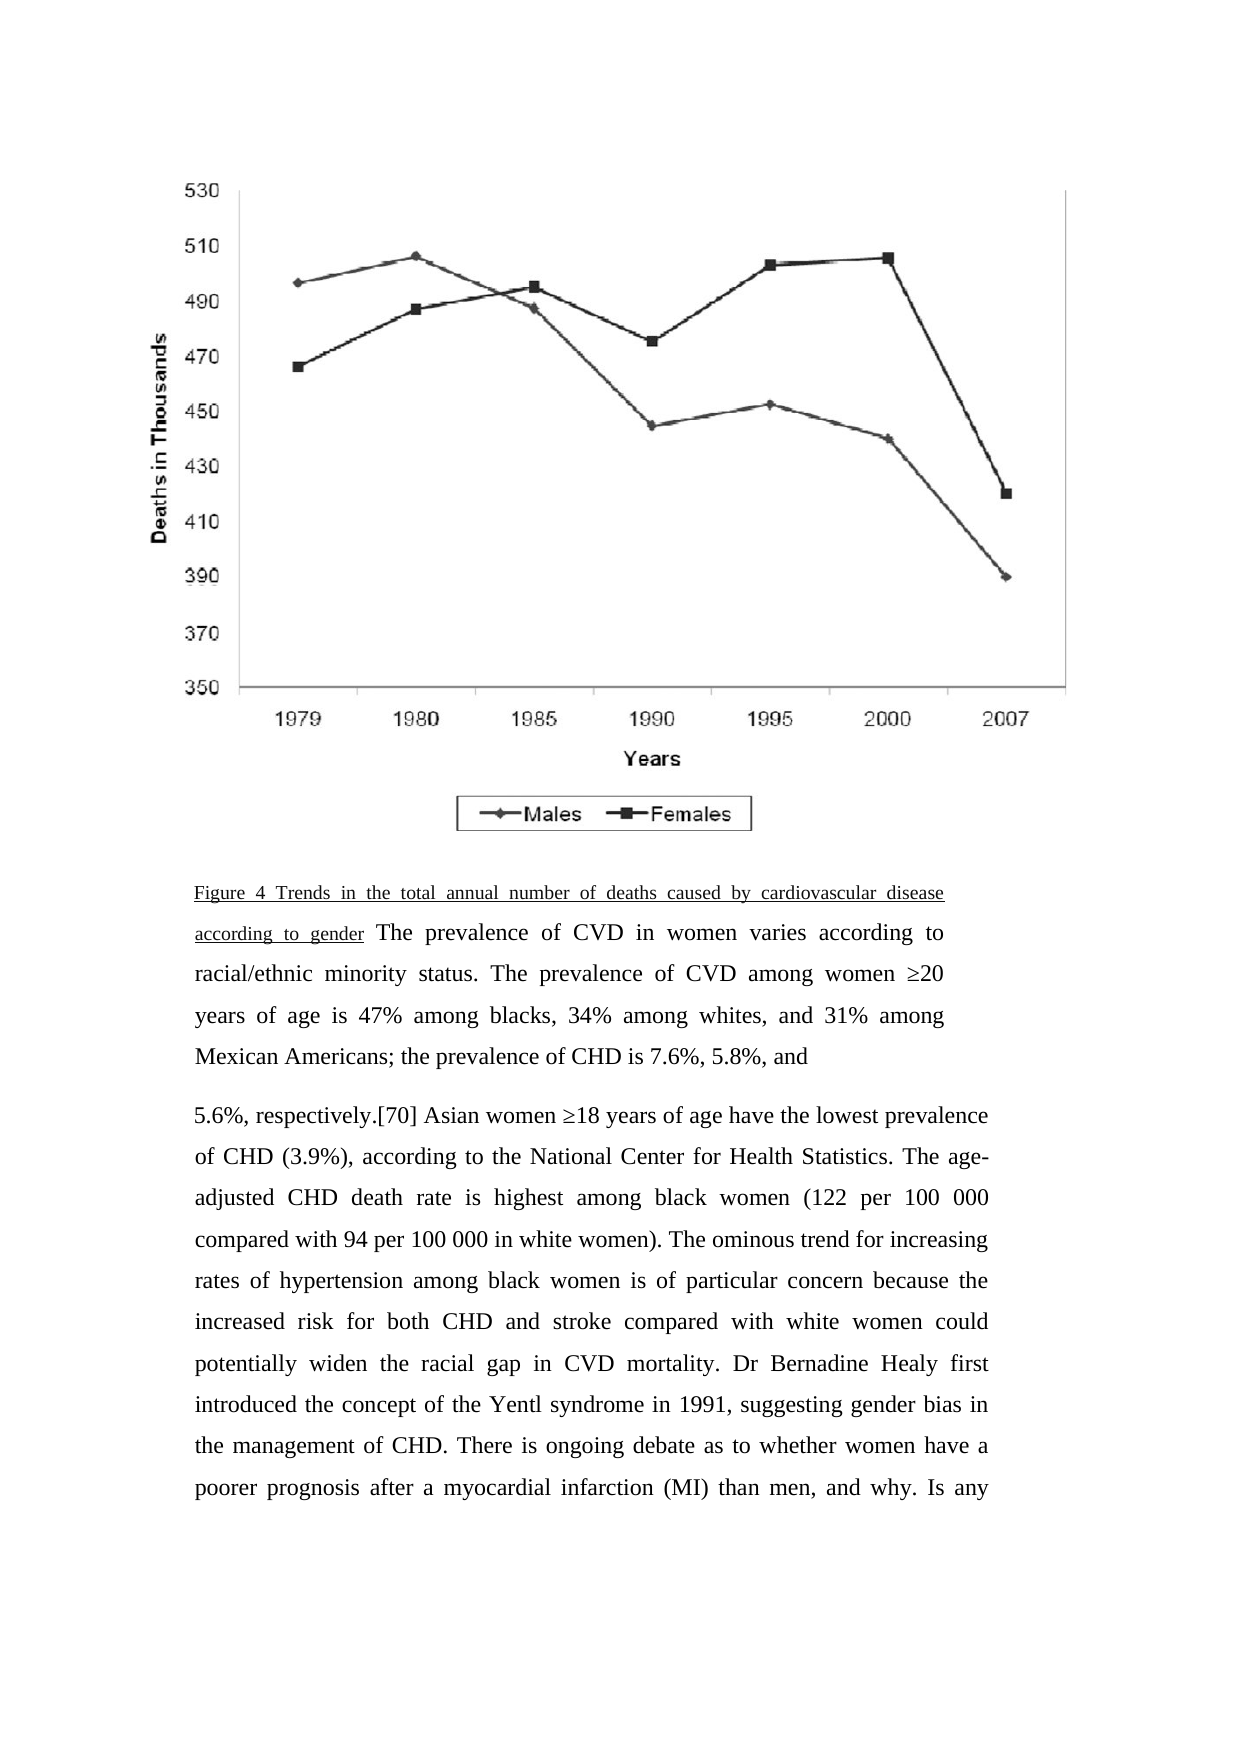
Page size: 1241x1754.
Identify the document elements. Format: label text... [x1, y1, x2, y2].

picture [150, 183, 1067, 831]
text Figure 4 Trends in the total annual number of deaths caused by cardiovascular disease according to gender The prevalence of CVD in women varies according to racial/ethnic minority status. The prevalence of CVD among women ≥20 years of age is 47% among blacks, 34% among whites, and 31% among Mexican Americans; the prevalence of CHD is 7.6%, 5.8%, and [193, 902, 945, 1069]
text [193, 1101, 990, 1500]
